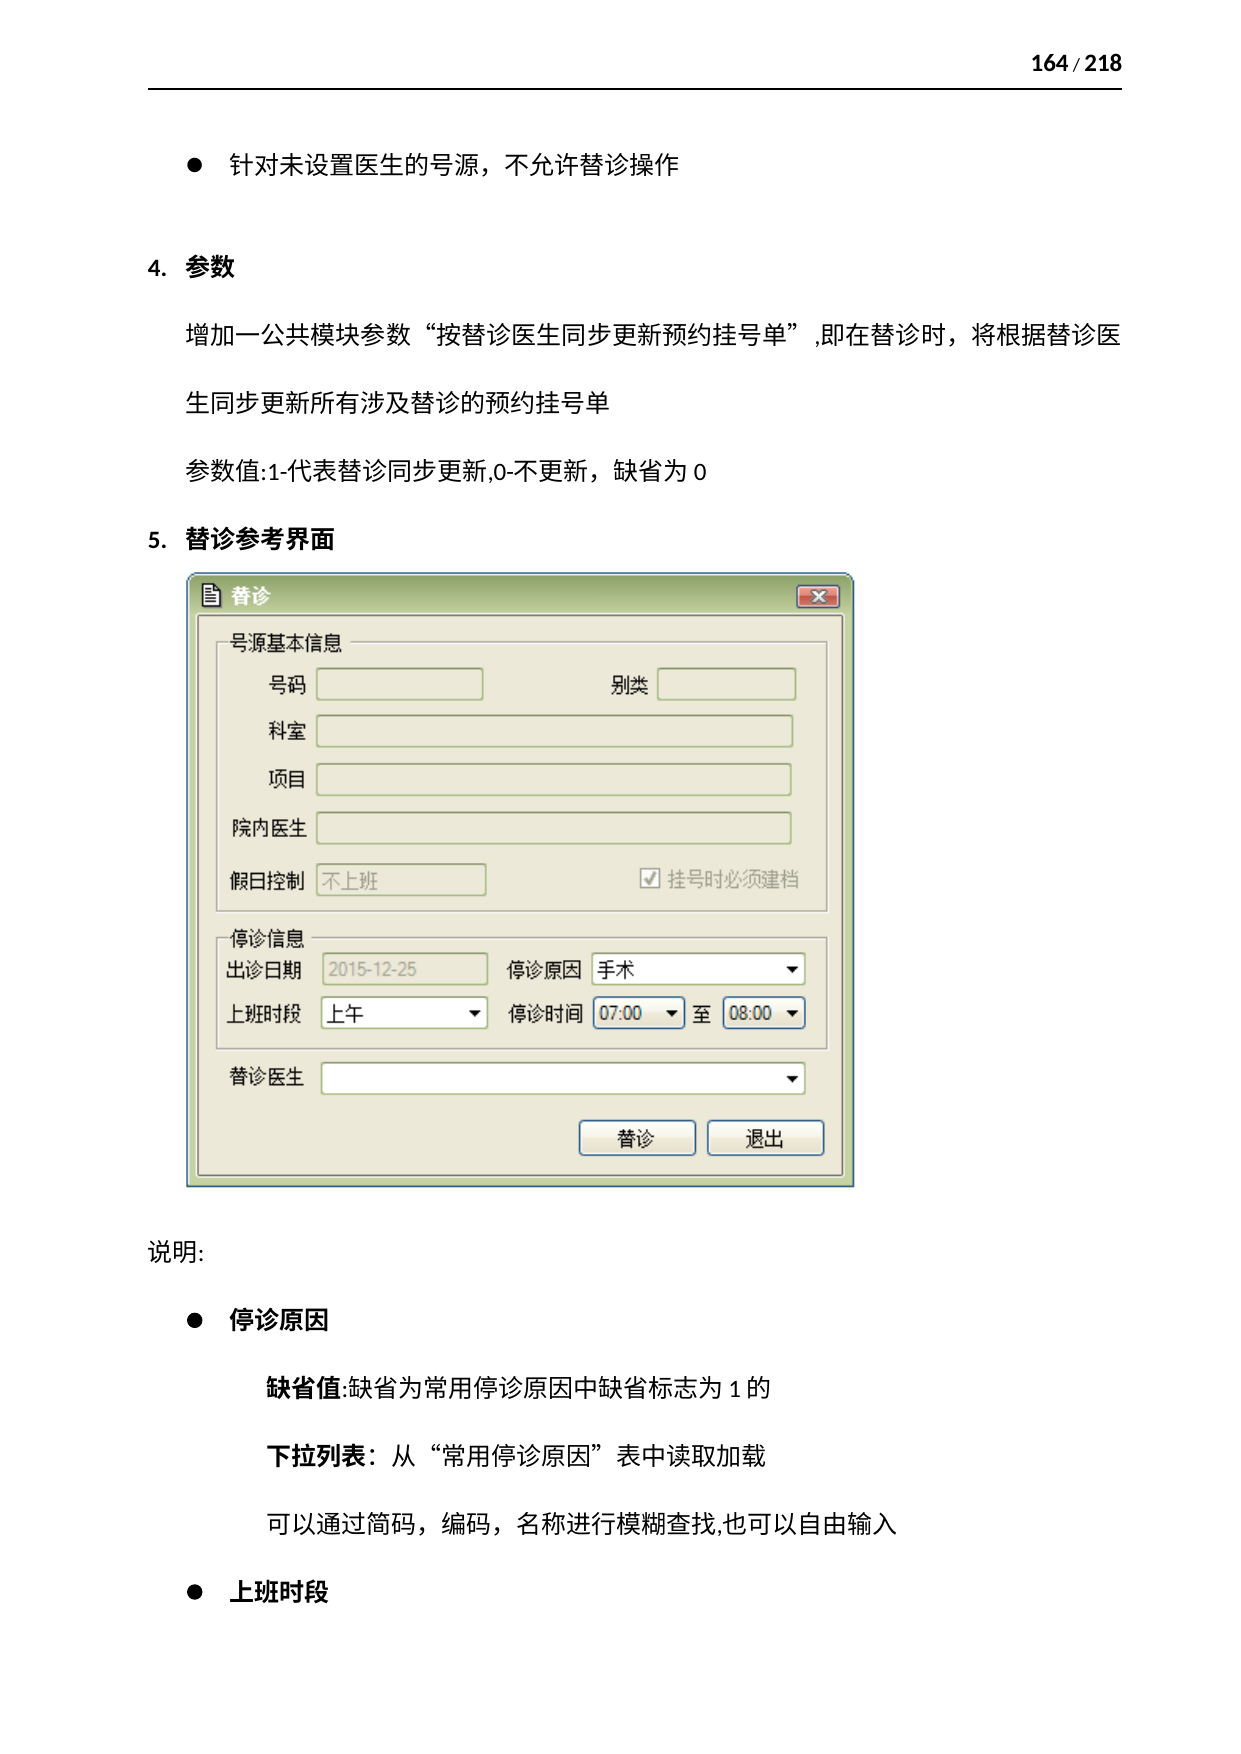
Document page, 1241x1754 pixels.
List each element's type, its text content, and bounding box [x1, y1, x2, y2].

text 说明: [148, 1217, 1122, 1284]
list 替诊参考界面 [148, 503, 1122, 571]
list 参数 [148, 232, 1122, 300]
list 可以通过简码，编码，名称进行模糊查找,也可以自由输入 [266, 1488, 1122, 1556]
picture [185, 571, 856, 1189]
list 增加一公共模块参数“按替诊医生同步更新预约挂号单”,即在替诊时，将根据替诊医生同步更新所有涉及替诊的预约挂号单 [185, 300, 1122, 436]
list 上班时段 [185, 1556, 1122, 1624]
list 参数值:1-代表替诊同步更新,0-不更新，缺省为0 [185, 436, 1122, 503]
list 针对未设置医生的号源，不允许替诊操作 [185, 130, 1122, 198]
list 下拉列表：从“常用停诊原因”表中读取加载 [266, 1420, 1122, 1488]
list 停诊原因 [185, 1284, 1122, 1352]
list 缺省值:缺省为常用停诊原因中缺省标志为1的 [266, 1352, 1122, 1420]
